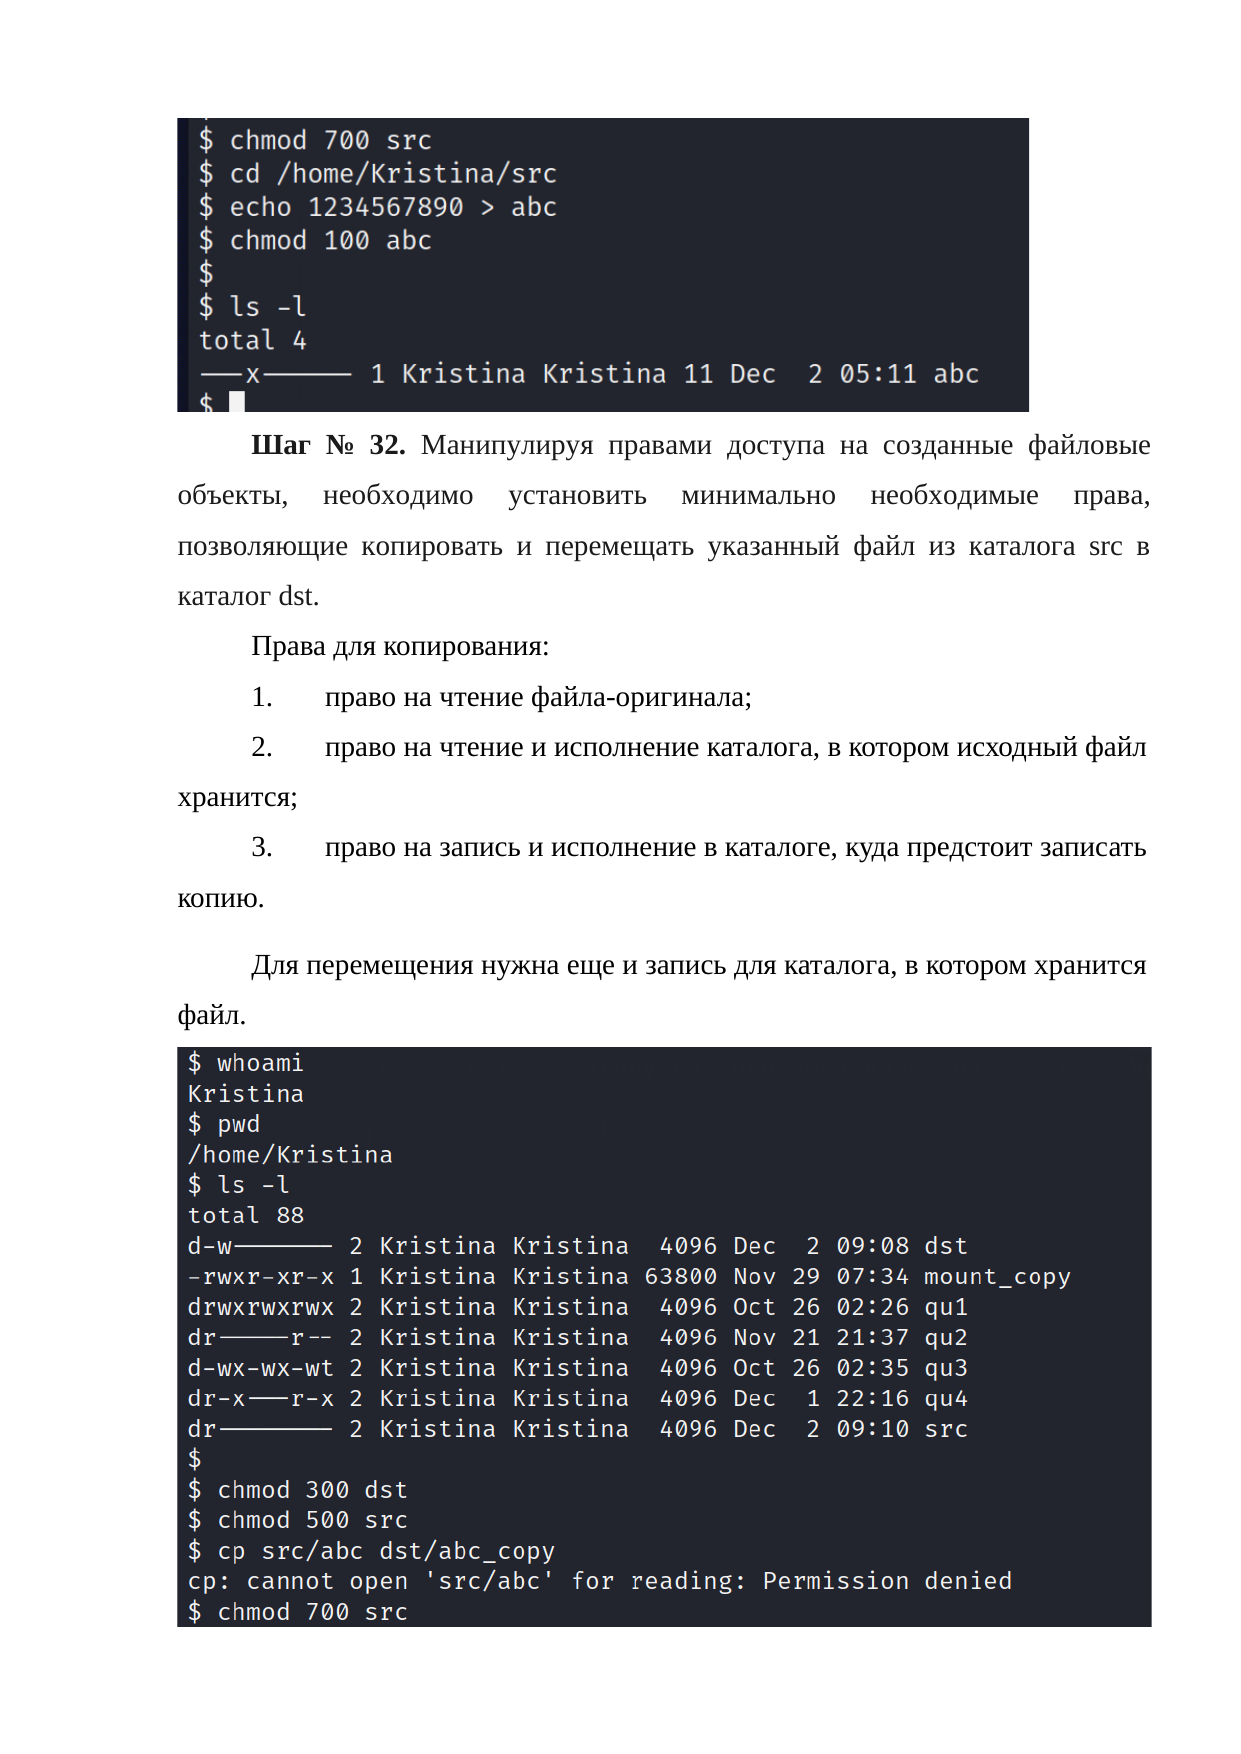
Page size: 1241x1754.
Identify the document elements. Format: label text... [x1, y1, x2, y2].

text Шаг № 32. Манипулируя правами доступа на созданные файловые объекты, необходимо установить минимально необходимые права, позволяющие копировать и перемещать указанный файл из каталога src в каталог dst. [177, 427, 1152, 612]
picture [177, 118, 1030, 412]
list право на запись и исполнение в каталоге, куда предстоит записать копию. [177, 829, 1152, 913]
picture [177, 1047, 1152, 1627]
text Права для копирования: [177, 628, 1152, 662]
list право на чтение файла-оригинала; [177, 679, 1152, 712]
text Для перемещения нужна еще и запись для каталога, в котором хранится файл. [177, 947, 1152, 1031]
list право на чтение и исполнение каталога, в котором исходный файл хранится; [177, 729, 1152, 813]
